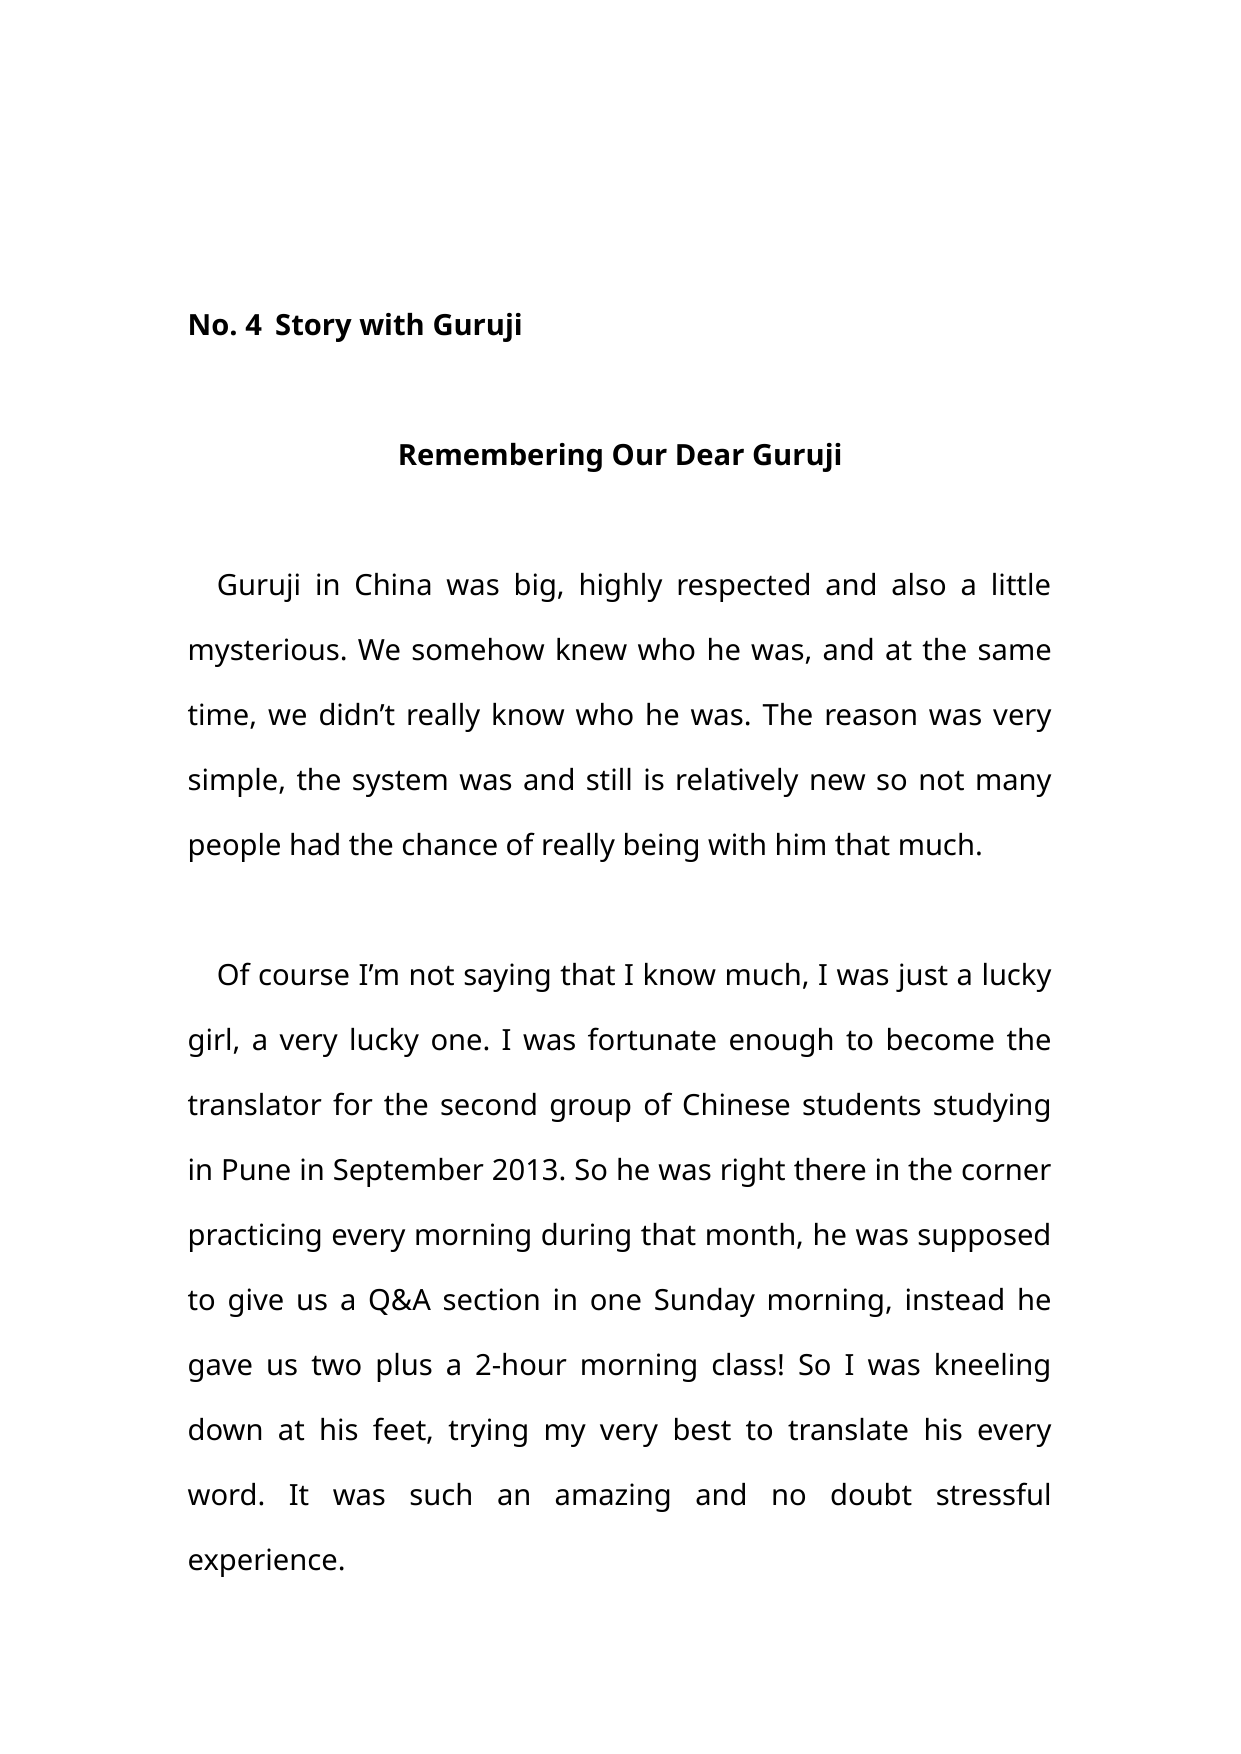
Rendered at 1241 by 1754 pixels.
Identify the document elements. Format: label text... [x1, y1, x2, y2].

text Of course I’m not saying that I know much, I was just a lucky girl, a very lucky one. I was fortunate enough to become the translator for the second group of Chinese students studying in Pune in September 2013. So he was right there in the corner practicing every morning during that month, he was supposed to give us a Q&A section in one Sunday morning, instead he gave us two plus a 2-hour morning class! So I was kneeling down at his feet, trying my very best to translate his every word. It was such an amazing and no doubt stressful experience. [187, 942, 1053, 1592]
text Remembering Our Dear Guruji [187, 422, 1053, 487]
text No. 4 Story with Guruji [187, 292, 1053, 357]
text Guruji in China was big, highly respected and also a little mysterious. We somehow knew who he was, and at the same time, we didn’t really know who he was. The reason was very simple, the system was and still is relatively new so not many people had the chance of really being with him that much. [187, 552, 1053, 877]
